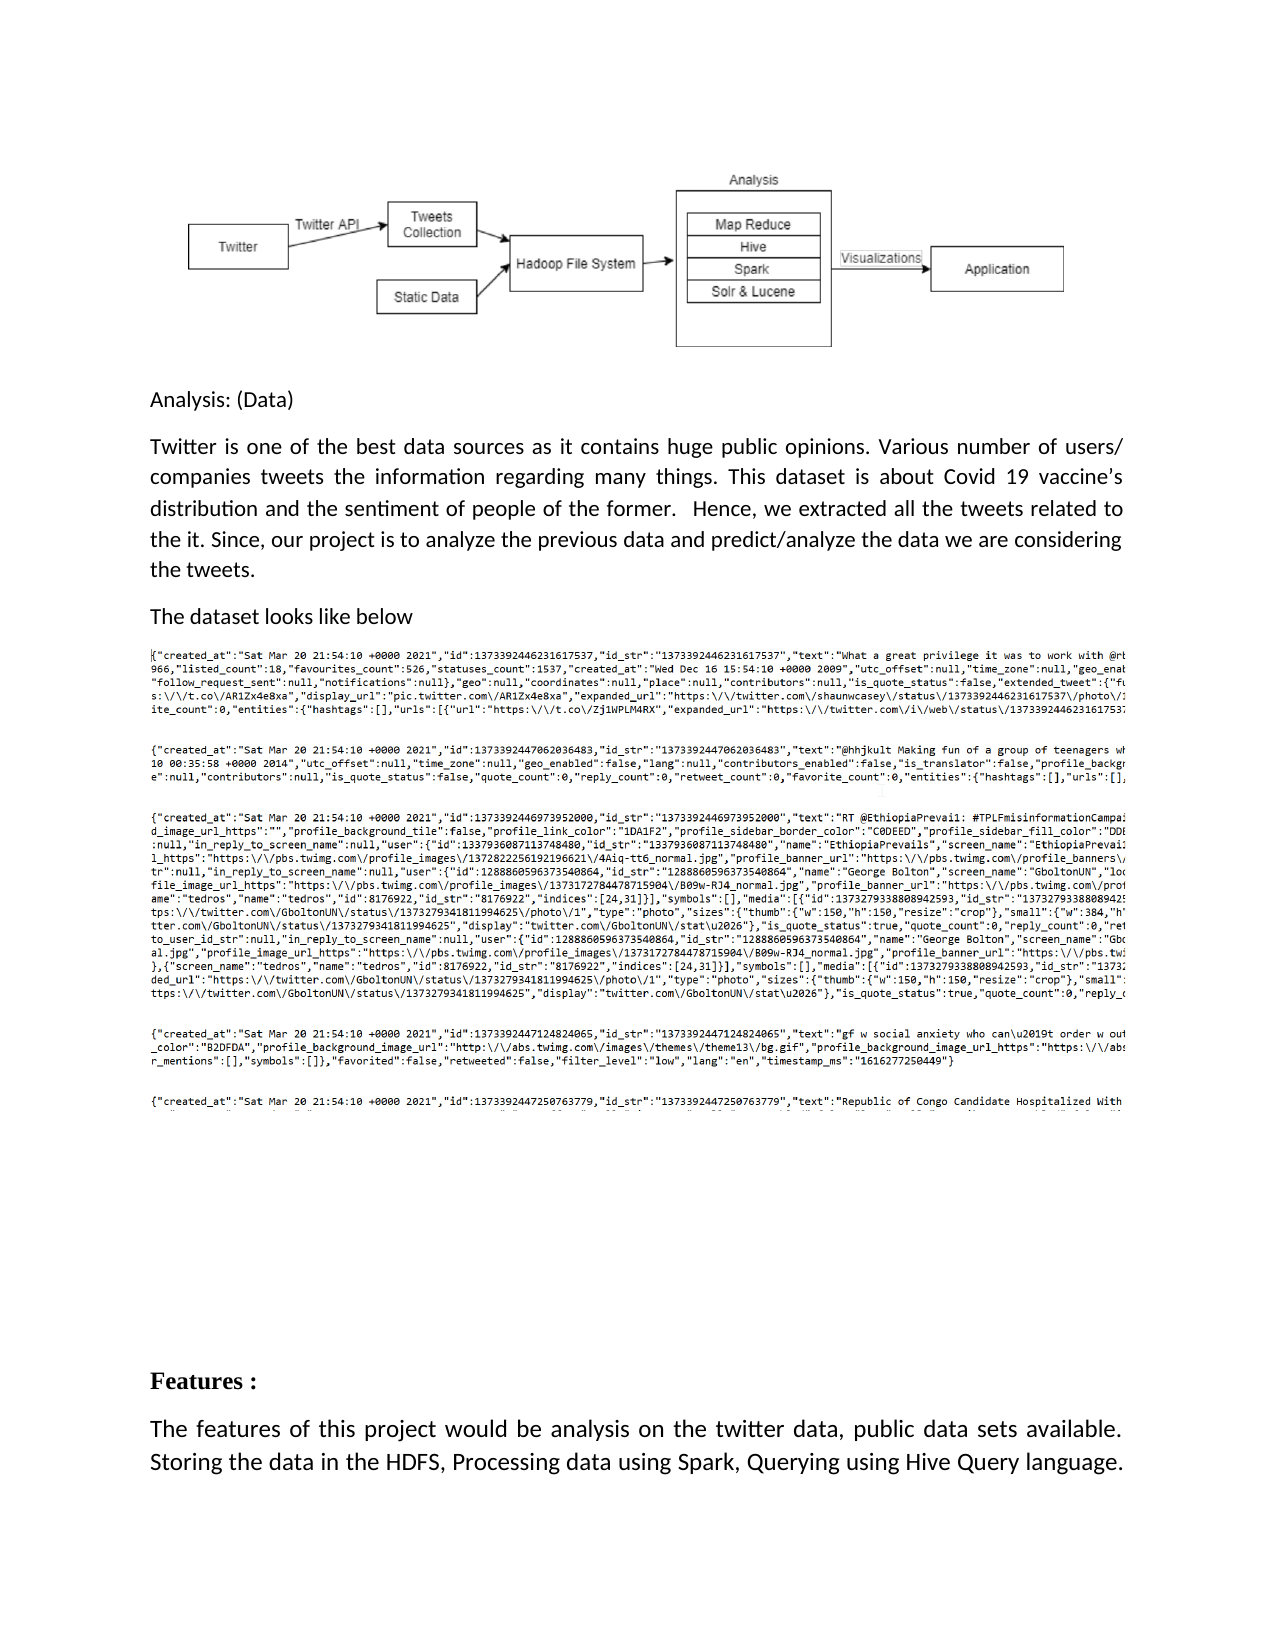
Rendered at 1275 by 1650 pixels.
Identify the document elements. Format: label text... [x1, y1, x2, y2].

text Analysis: (Data) [150, 385, 1125, 413]
text Features : [150, 1366, 1125, 1394]
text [150, 1413, 1125, 1477]
picture [150, 150, 1125, 367]
picture [150, 649, 1125, 1111]
text Twitter is one of the best data sources as it contains huge public opinions. Various number of users/ companies tweets the information regarding many things. This dataset is about Covid 19 vaccine’s distribution and the sentiment of people of the former. Hence, we extracted all the tweets related to the it. Since, our project is to analyze the previous data and predict/analyze the data we are considering the tweets. [150, 432, 1125, 583]
text The dataset looks like below [150, 602, 1125, 630]
